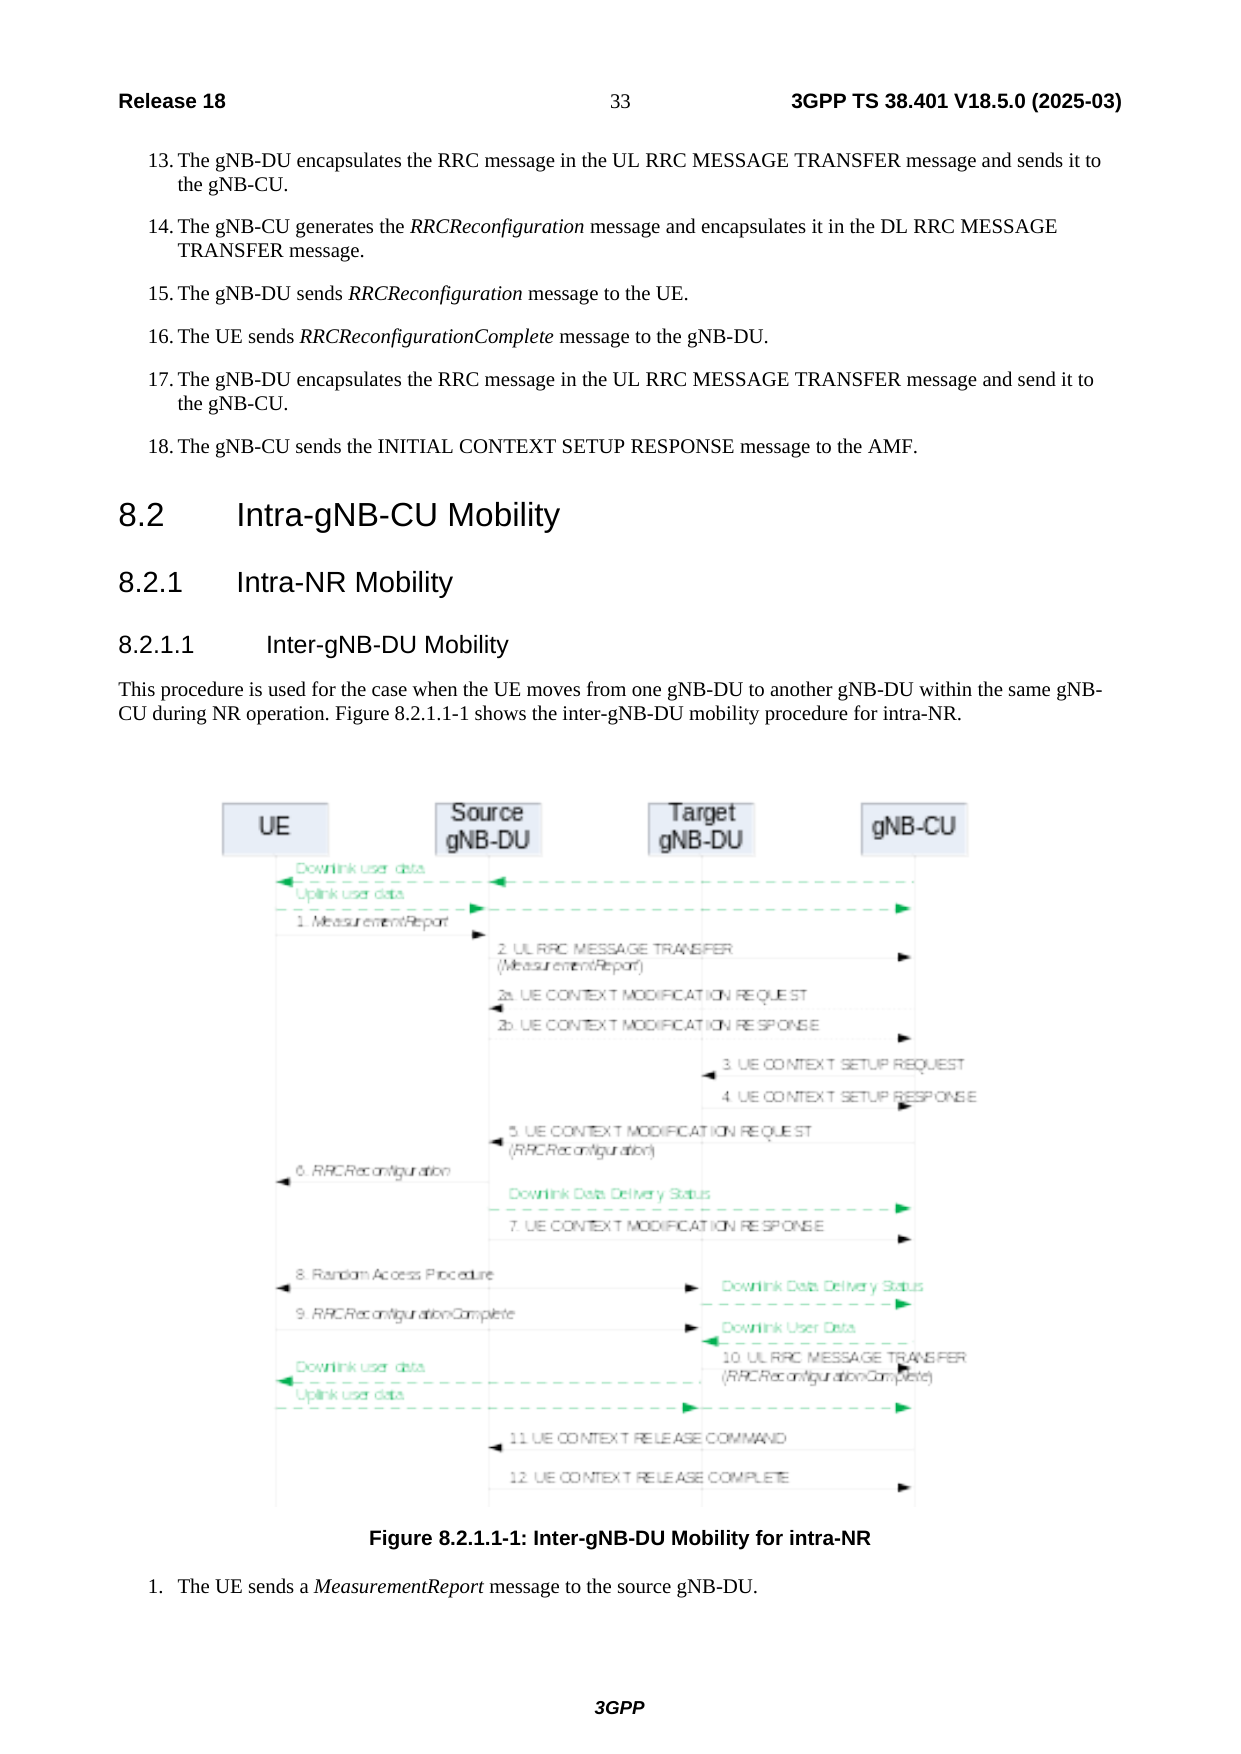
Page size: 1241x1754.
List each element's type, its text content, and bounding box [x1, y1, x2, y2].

text 16. The UE sends RRCReconfigurationComplete message to the gNB-DU. [148, 324, 1122, 348]
subtitle 8.2 Intra-gNB-CU Mobility [118, 495, 1122, 534]
text Figure 8.2.1.1-1: Inter-gNB-DU Mobility for intra-NR [118, 1525, 1122, 1549]
subtitle 8.2.1.1 Inter-gNB-DU Mobility [118, 630, 1122, 658]
text This procedure is used for the case when the UE moves from one gNB-DU to another gNB-DU within the same gNB-CU during NR operation. Figure 8.2.1.1-1 shows the inter-gNB-DU mobility procedure for intra-NR. [118, 677, 1122, 725]
text 1. The UE sends a MeasurementReport message to the source gNB-DU. [148, 1574, 1122, 1598]
subtitle 8.2.1 Intra-NR Mobility [118, 565, 1122, 598]
text 13. The gNB-DU encapsulates the RRC message in the UL RRC MESSAGE TRANSFER message and sends it to the gNB-CU. [148, 147, 1122, 196]
text 15. The gNB-DU sends RRCReconfiguration message to the UE. [148, 281, 1122, 305]
text 14. The gNB-CU generates the RRCReconfiguration message and encapsulates it in the DL RRC MESSAGE TRANSFER message. [148, 214, 1122, 262]
text 17. The gNB-DU encapsulates the RRC message in the UL RRC MESSAGE TRANSFER message and send it to the gNB-CU. [148, 367, 1122, 415]
text 18. The gNB-CU sends the INITIAL CONTEXT SETUP RESPONSE message to the AMF. [148, 434, 1122, 458]
